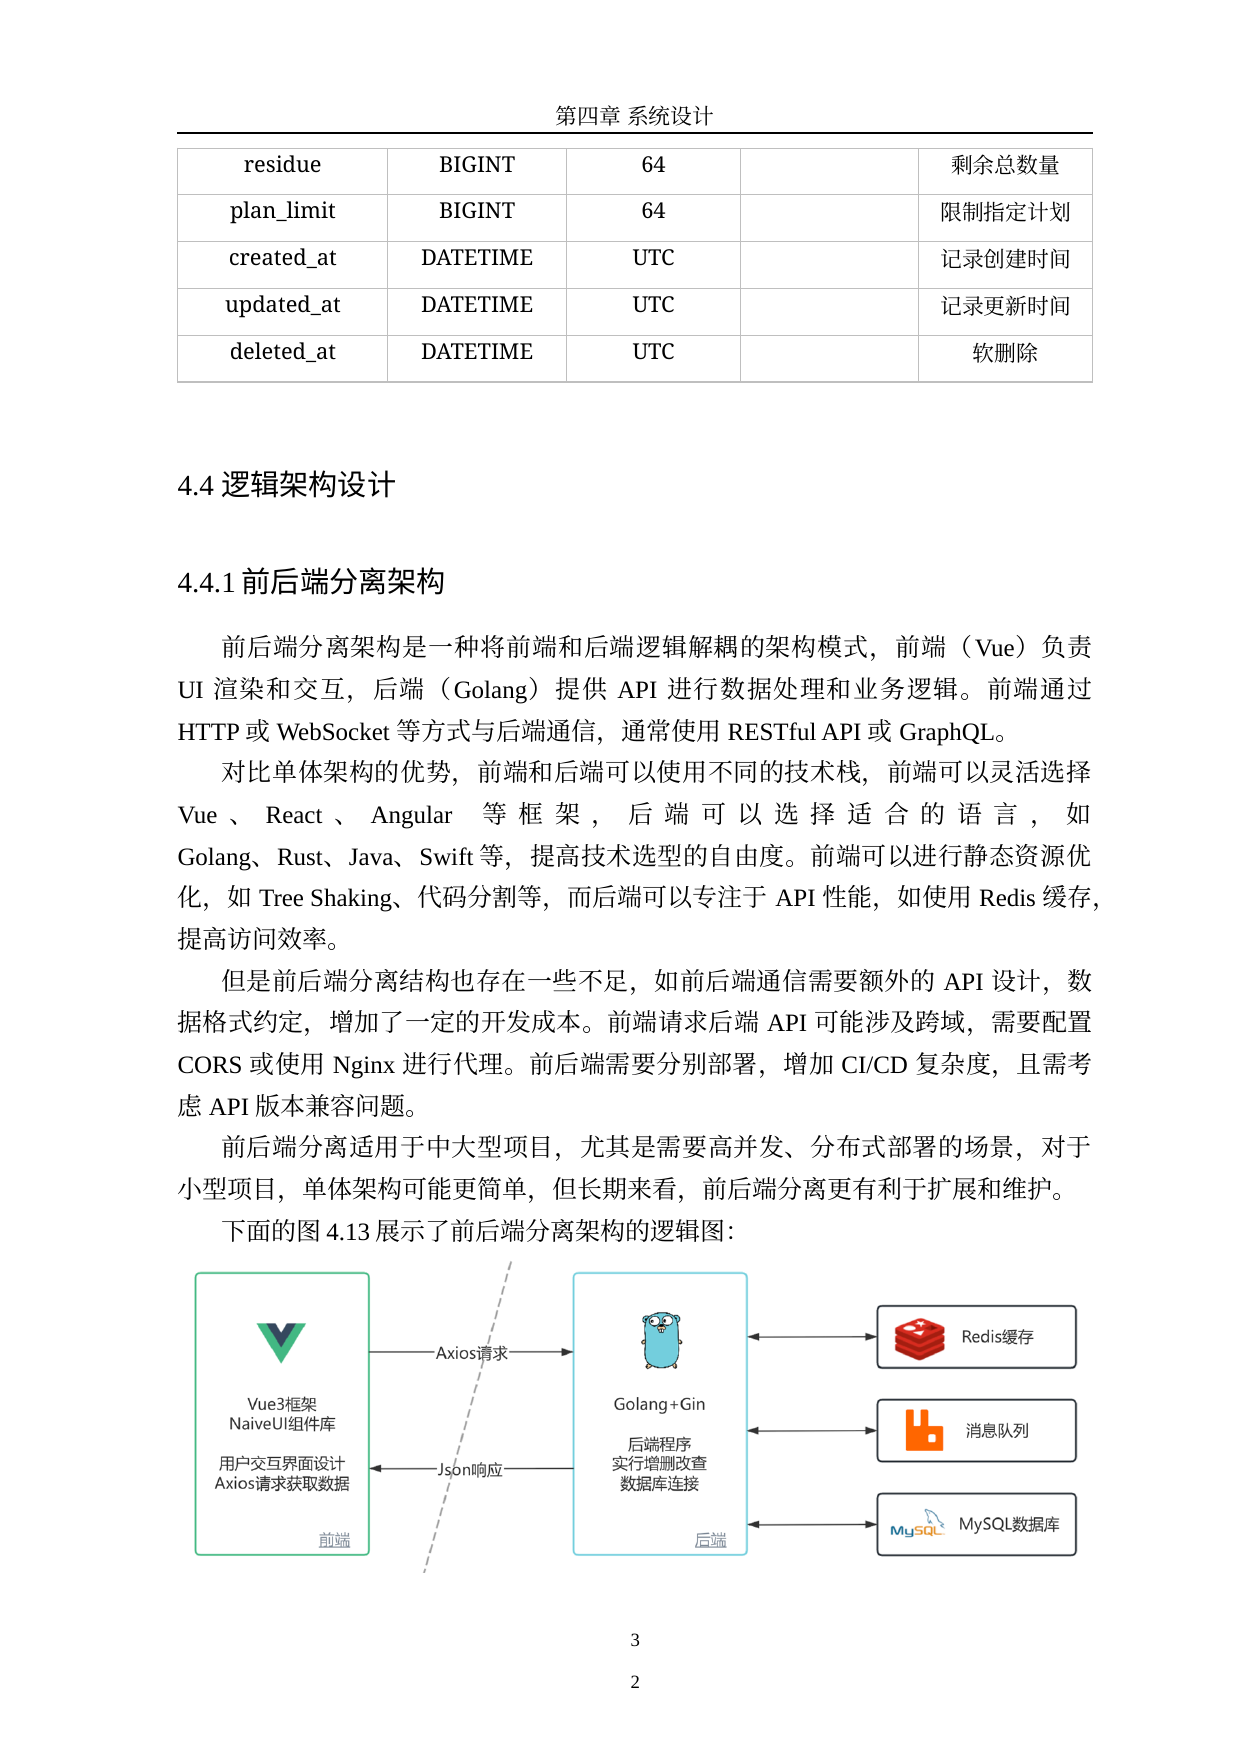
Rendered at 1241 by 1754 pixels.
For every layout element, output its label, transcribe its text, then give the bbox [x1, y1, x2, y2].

table_cell UTC [567, 289, 740, 335]
table_cell plan_limit [178, 195, 387, 241]
table_cell BIGINT [388, 149, 566, 194]
table_cell 限制指定计划 [919, 195, 1092, 241]
picture [177, 1258, 1093, 1573]
table_cell [741, 336, 918, 381]
table_cell UTC [567, 336, 740, 381]
text 对比单体架构的优势，前端和后端可以使用不同的技术栈，前端可以灵活选择 Vue、React、Angular 等框架，后端可以选择适合的语言，如 Golang、Rust、Java、Swift等，提高技术选型的自由度。前端可以进行静态资源优化，如 Tree Shaking、代码分割等，而后端可以专注于 API 性能，如使用 Redis 缓存，提高访问效率。 [177, 747, 1093, 956]
table_cell deleted_at [178, 336, 387, 381]
table_cell DATETIME [388, 336, 566, 381]
table_cell [741, 195, 918, 241]
table_cell 64 [567, 195, 740, 241]
table_cell residue [178, 149, 387, 194]
text 下面的图4.13展示了前后端分离架构的逻辑图： [177, 1206, 1093, 1247]
subtitle 4.4 逻辑架构设计 [177, 461, 1093, 503]
table_cell DATETIME [388, 289, 566, 335]
table_cell updated_at [178, 289, 387, 335]
table_cell 剩余总数量 [919, 149, 1092, 194]
table_cell created_at [178, 242, 387, 288]
table_cell UTC [567, 242, 740, 288]
table_cell 64 [567, 149, 740, 194]
table_cell 记录更新时间 [919, 289, 1092, 335]
table_cell [741, 149, 918, 194]
table_cell BIGINT [388, 195, 566, 241]
text 4.4.1前后端分离架构 [177, 559, 1093, 601]
table_cell 记录创建时间 [919, 242, 1092, 288]
text 前后端分离架构是一种将前端和后端逻辑解耦的架构模式，前端（Vue）负责 UI 渲染和交互，后端（Golang）提供 API 进行数据处理和业务逻辑。前端通过 HTTP 或 WebSocket 等方式与后端通信，通常使用 RESTful API 或 GraphQL。 [177, 622, 1093, 747]
text 但是前后端分离结构也存在一些不足，如前后端通信需要额外的 API 设计，数据格式约定，增加了一定的开发成本。前端请求后端 API 可能涉及跨域，需要配置 CORS 或使用 Nginx 进行代理。前后端需要分别部署，增加 CI/CD 复杂度，且需考虑 API 版本兼容问题。 [177, 956, 1093, 1122]
table_cell [741, 289, 918, 335]
text 前后端分离适用于中大型项目，尤其是需要高并发、分布式部署的场景，对于小型项目，单体架构可能更简单，但长期来看，前后端分离更有利于扩展和维护。 [177, 1122, 1093, 1206]
table_cell 软删除 [919, 336, 1092, 381]
table_cell [741, 242, 918, 288]
table_cell DATETIME [388, 242, 566, 288]
